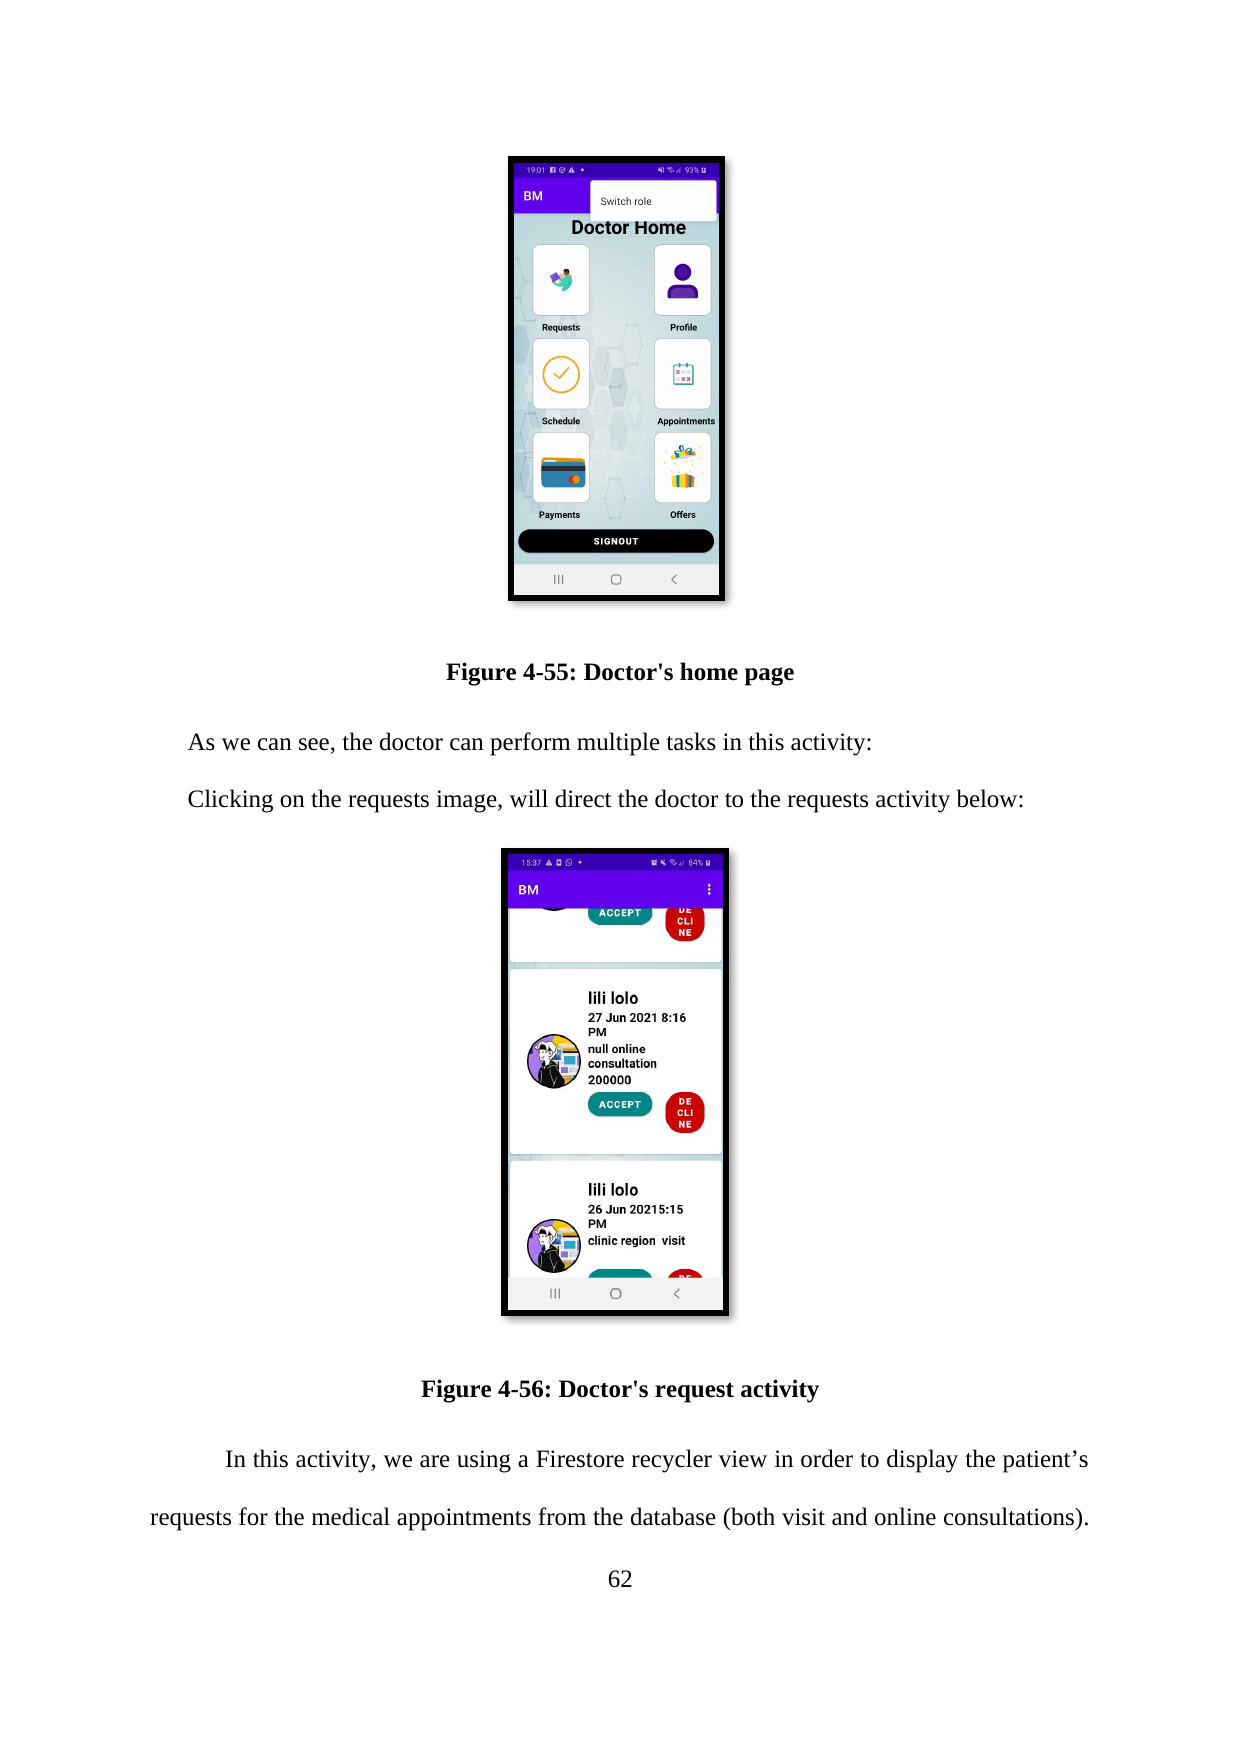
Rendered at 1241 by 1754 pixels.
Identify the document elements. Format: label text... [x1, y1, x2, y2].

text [150, 1444, 1090, 1530]
text Clicking on the requests image, will direct the doctor to the requests activity below: [150, 784, 1090, 813]
picture [514, 163, 719, 595]
text As we can see, the doctor can perform multiple tasks in this activity: [150, 727, 1090, 756]
picture [508, 854, 723, 1310]
